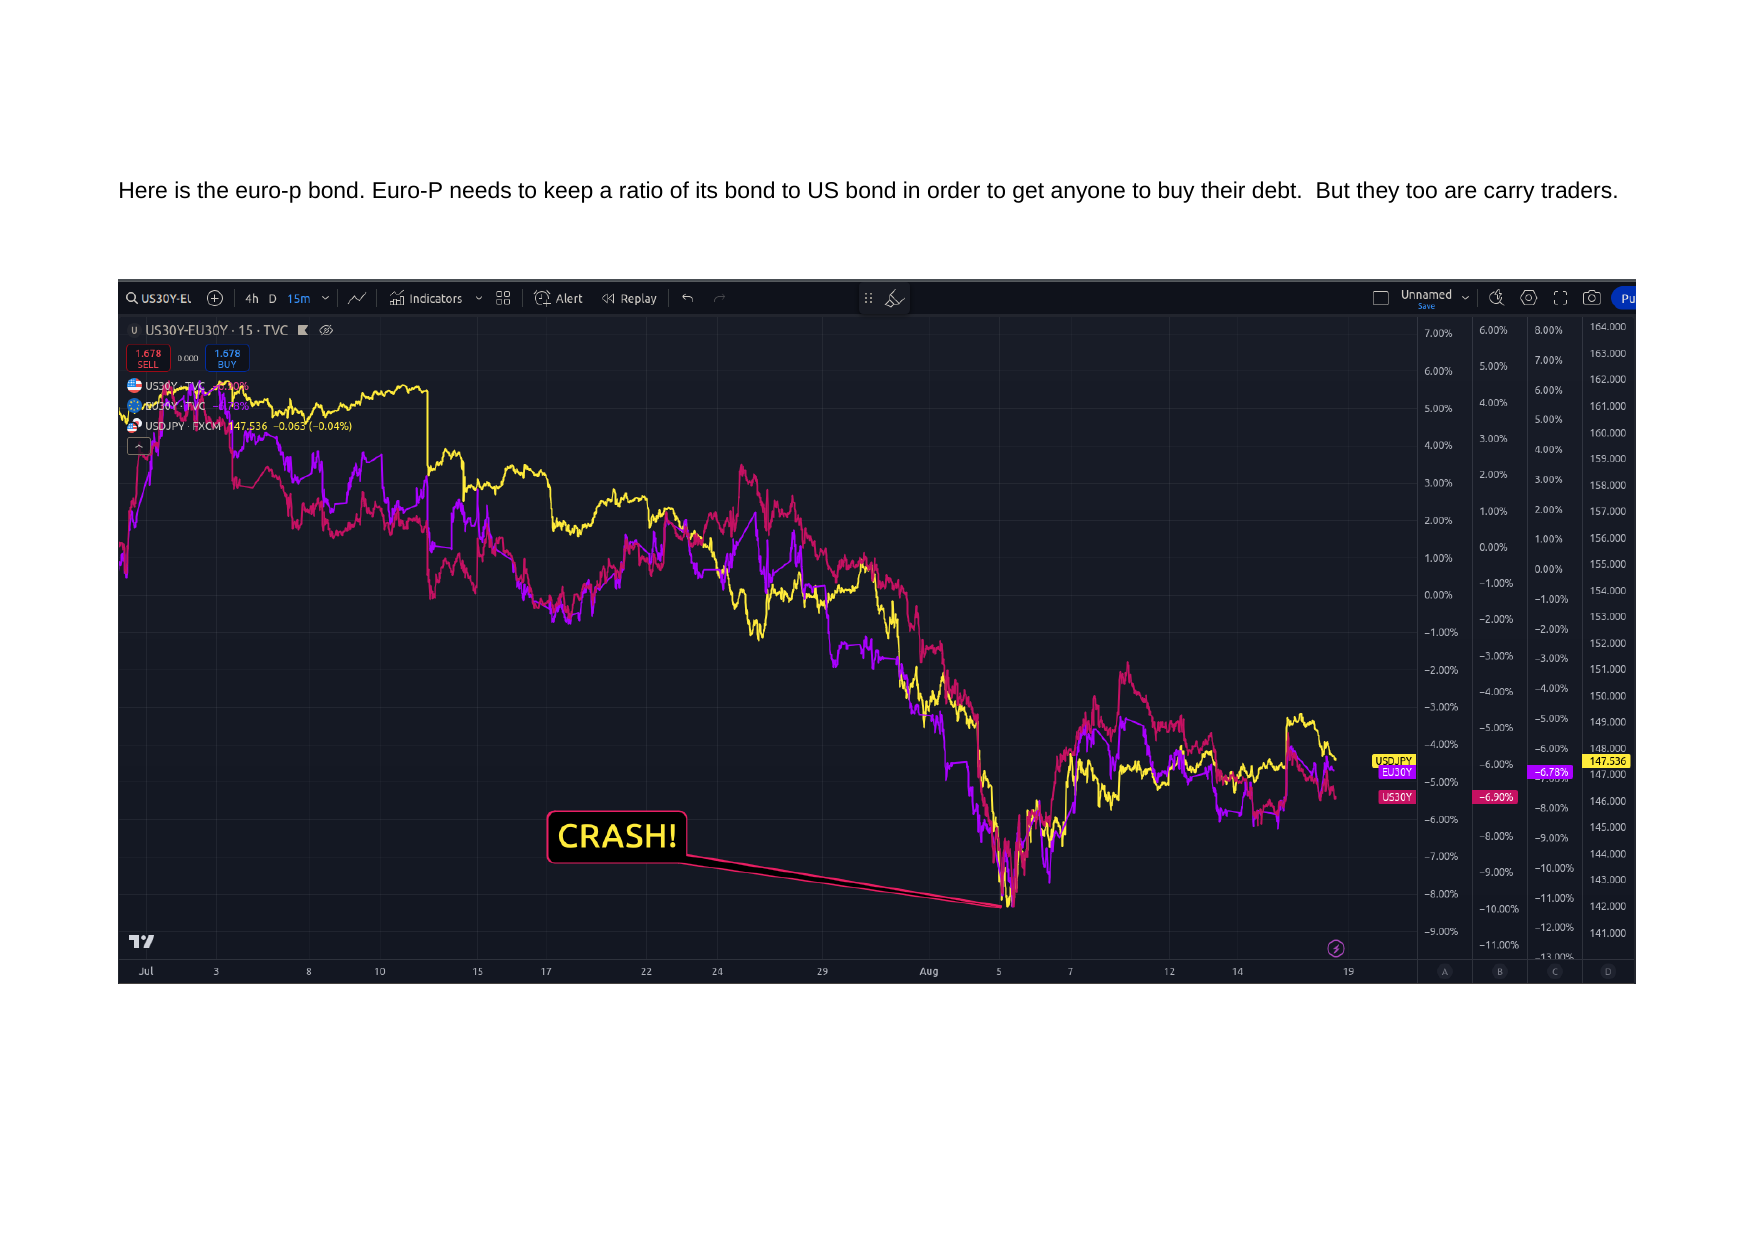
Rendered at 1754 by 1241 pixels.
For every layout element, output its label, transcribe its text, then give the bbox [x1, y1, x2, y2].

text Here is the euro-p bond. Euro-P needs to keep a ratio of its bond to US bond in order to get anyone to buy their debt. But they too are carry traders. [118, 177, 1636, 203]
picture [118, 279, 1636, 984]
